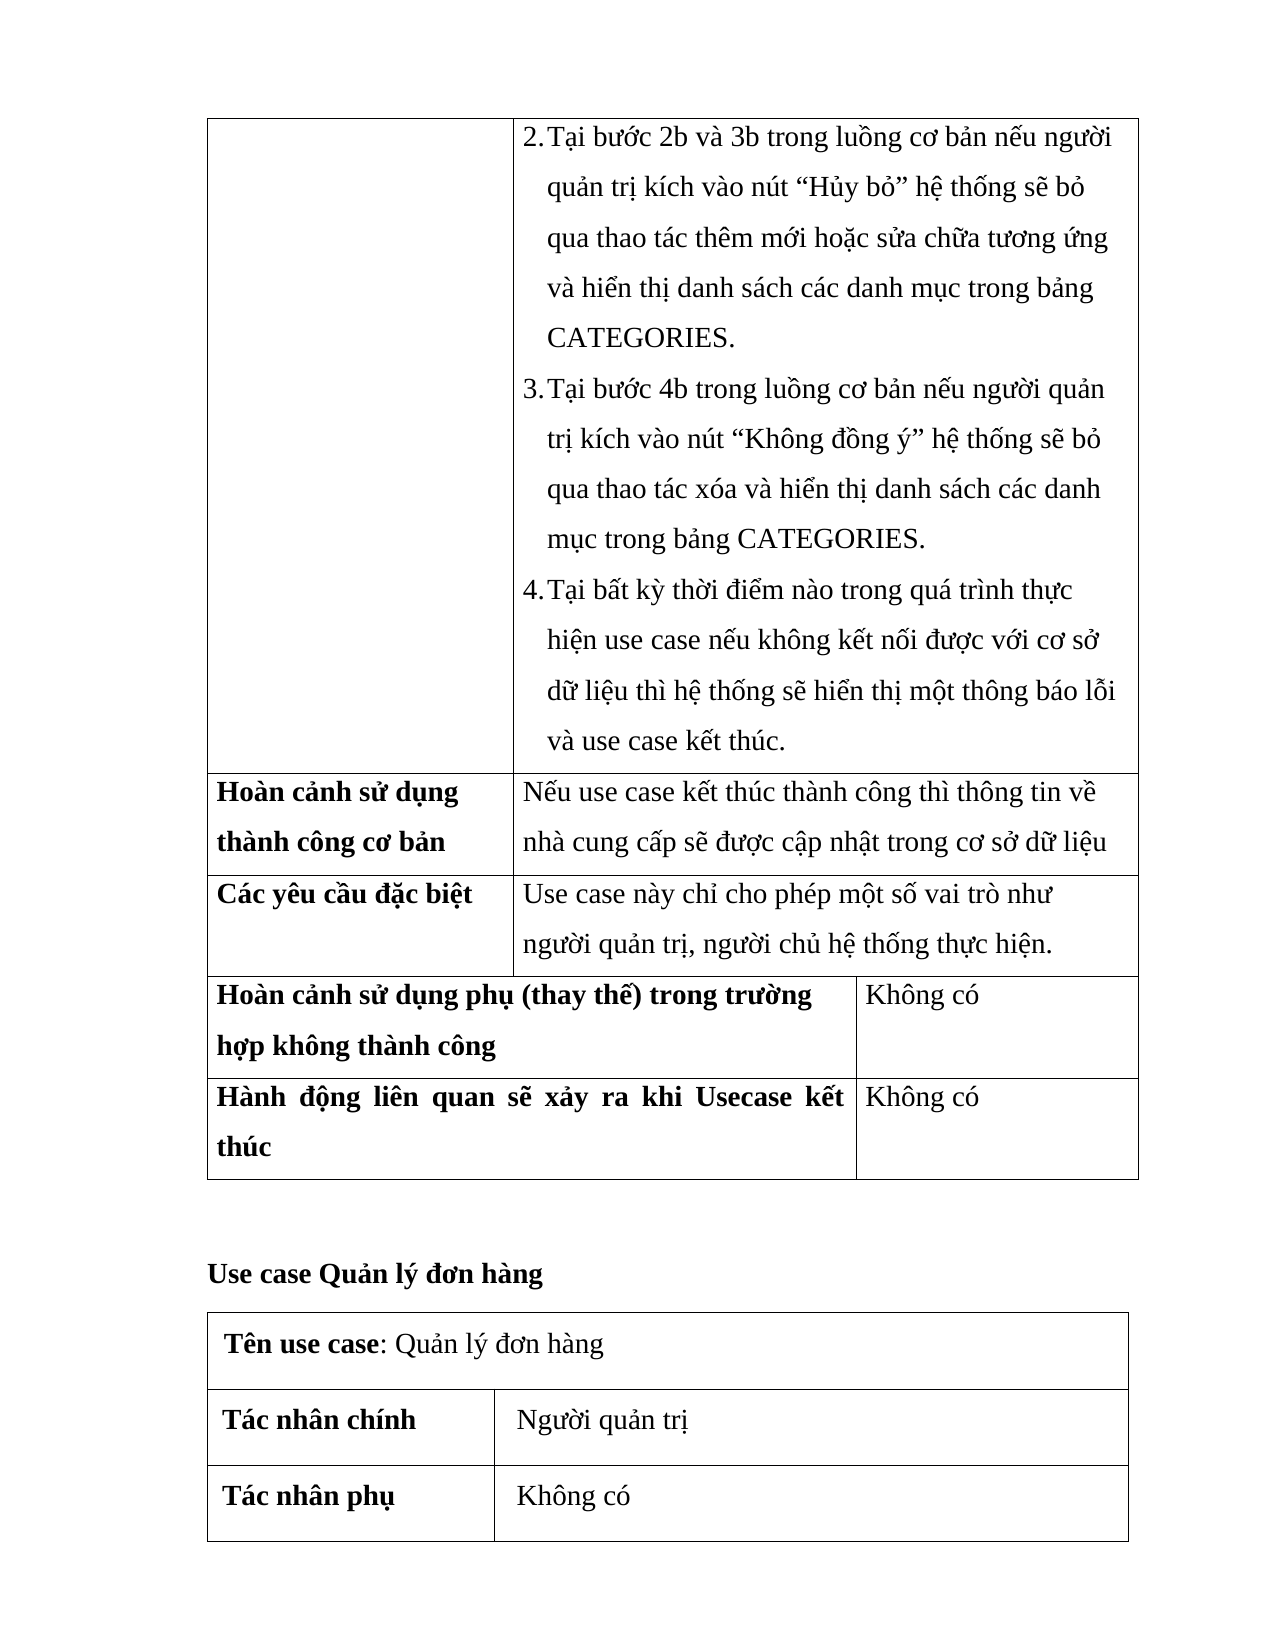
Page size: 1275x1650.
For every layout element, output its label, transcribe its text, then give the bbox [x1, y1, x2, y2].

table_cell Nếu use case kết thúc thành công thì thông tin về nhà cung cấp sẽ được cập nhật trong cơ sở dữ liệu [514, 774, 1138, 875]
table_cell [208, 119, 513, 773]
table_cell Các yêu cầu đặc biệt [208, 876, 513, 976]
table_cell Hoàn cảnh sử dụng phụ (thay thế) trong trường hợp không thành công [208, 977, 856, 1078]
table_cell Use case này chỉ cho phép một số vai trò như người quản trị, người chủ hệ thống thực hiện. [514, 876, 1138, 976]
table_cell Không có [857, 1079, 1138, 1179]
table_cell Tác nhân phụ [208, 1466, 494, 1541]
table_cell Tác nhân chính [208, 1390, 494, 1465]
table_header Tên use case: Quản lý đơn hàng [208, 1313, 1128, 1388]
table_cell Người quản trị [495, 1390, 1128, 1465]
table_cell Không có [857, 977, 1138, 1078]
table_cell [514, 119, 1138, 773]
table_cell Không có [495, 1466, 1128, 1541]
table_cell Hoàn cảnh sử dụng thành công cơ bản [208, 774, 513, 875]
table_cell Hành động liên quan sẽ xảy ra khi Usecase kết thúc [208, 1079, 856, 1179]
subtitle Use case Quản lý đơn hàng [207, 1256, 1157, 1289]
